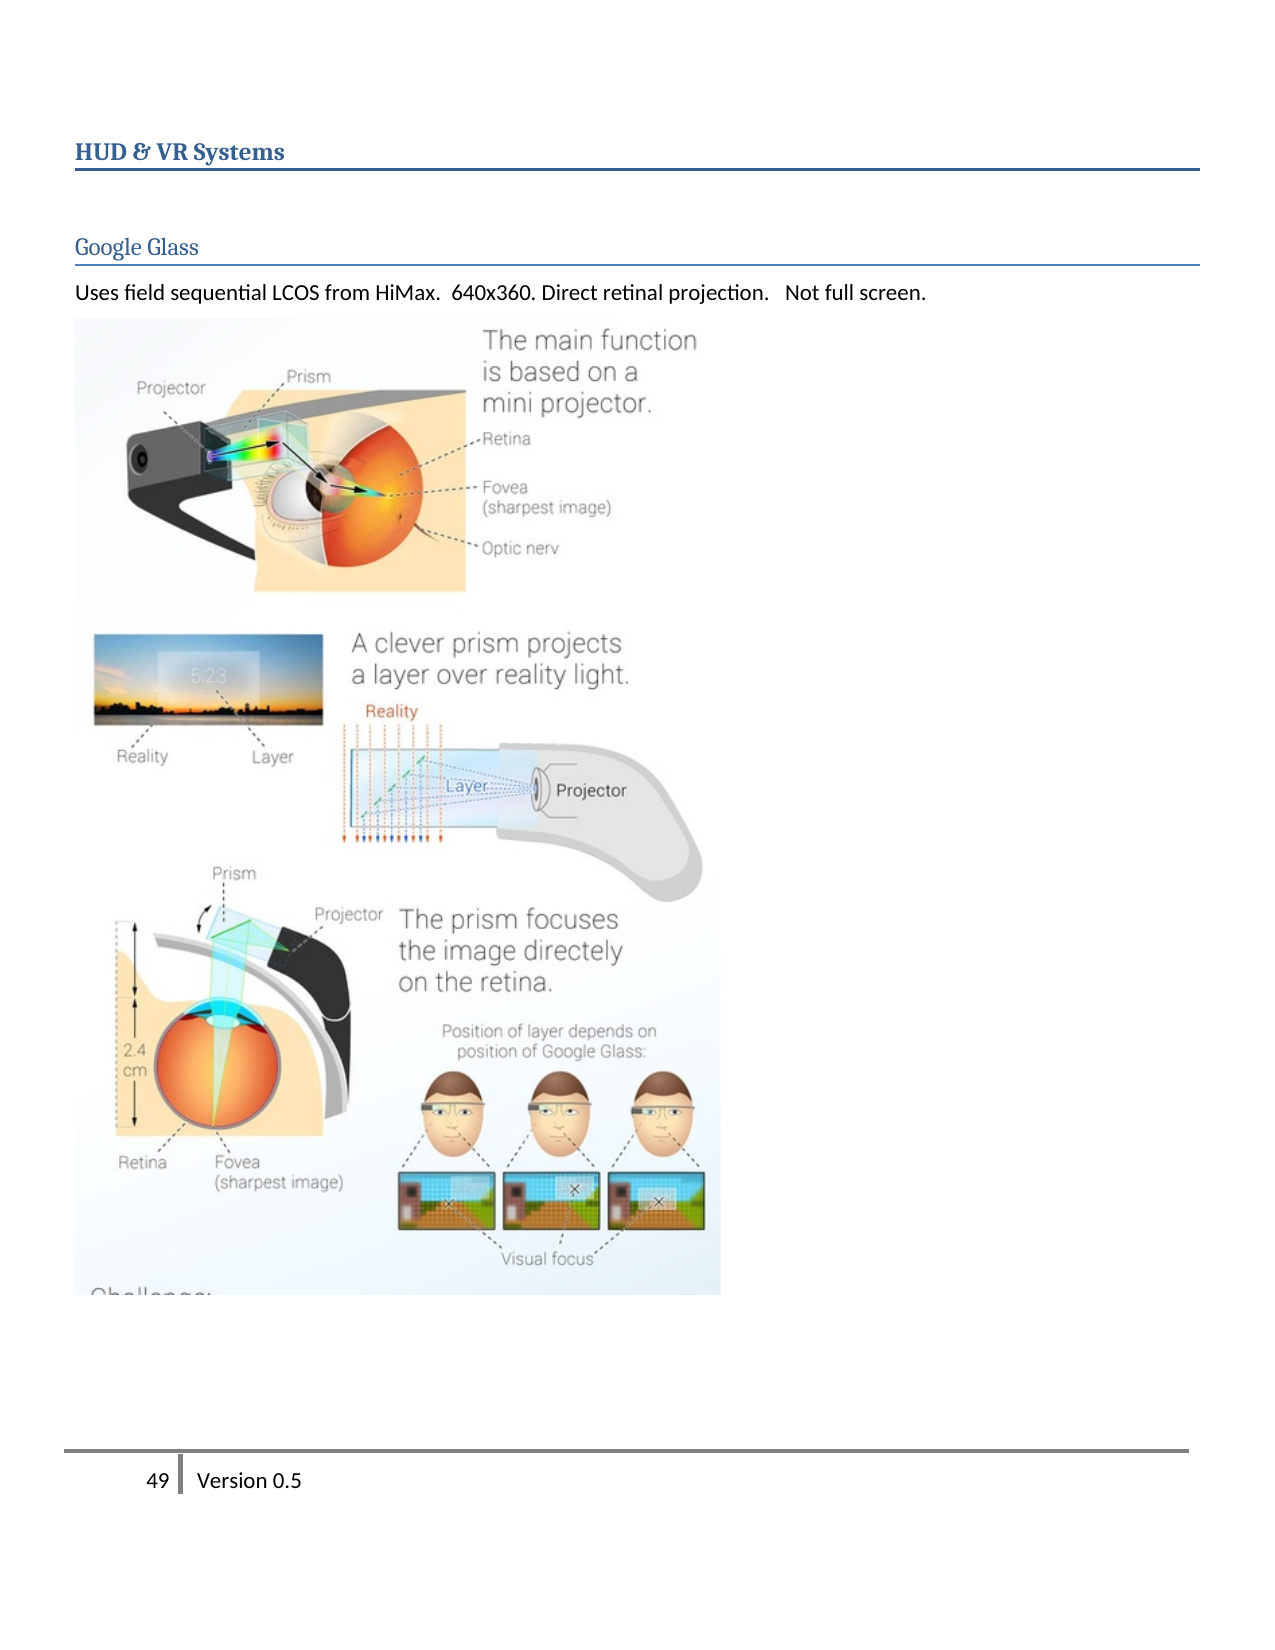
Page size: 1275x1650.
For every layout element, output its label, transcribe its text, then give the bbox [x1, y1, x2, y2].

subtitle HUD & VR Systems [75, 137, 1200, 168]
text Uses field sequential LCOS from HiMax. 640x360. Direct retinal projection. Not full screen. [75, 278, 1200, 306]
picture [75, 318, 741, 1295]
subtitle Google Glass [75, 233, 1200, 264]
